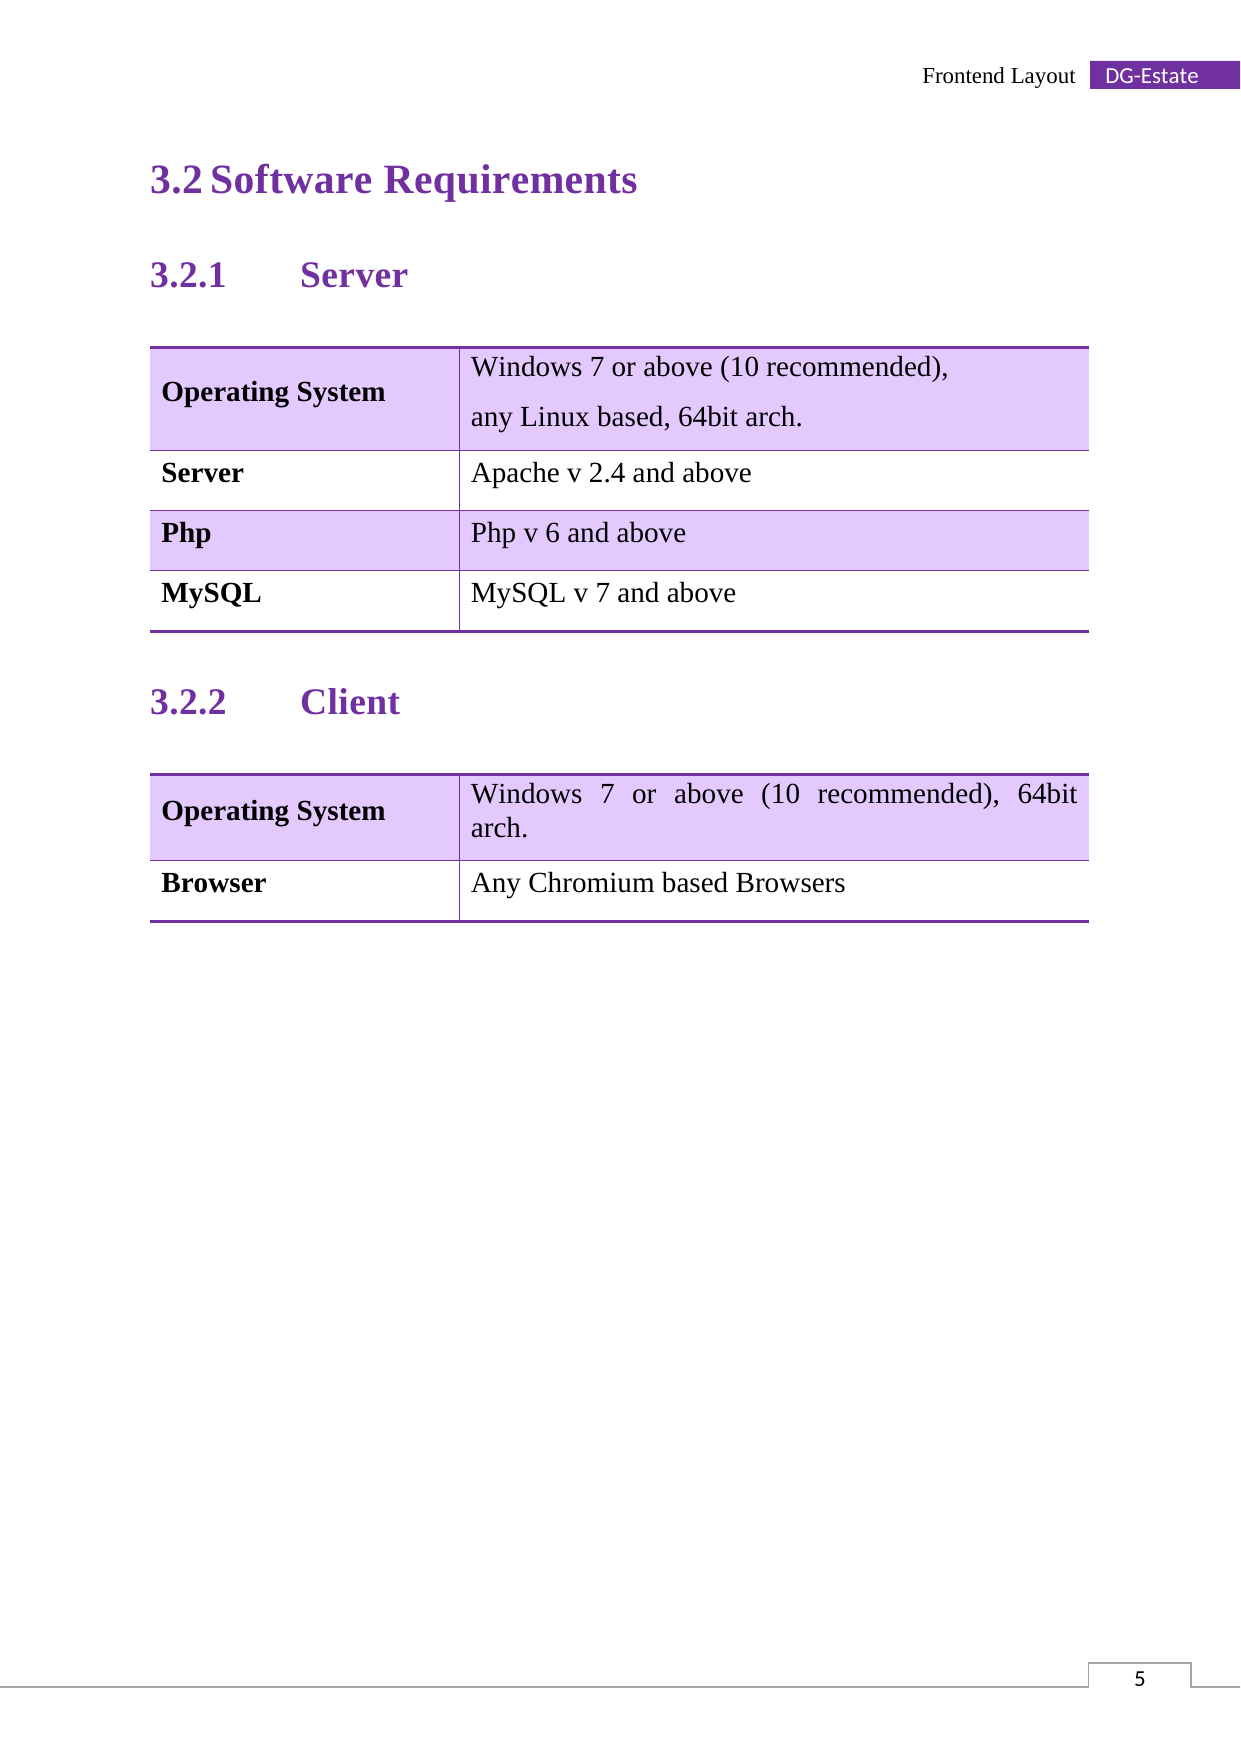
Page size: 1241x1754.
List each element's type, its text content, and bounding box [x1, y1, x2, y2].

table_cell MySQL v 7 and above [460, 571, 1089, 630]
subtitle Server [150, 253, 1090, 296]
table_cell Browser [150, 861, 459, 920]
subtitle Client [150, 680, 1090, 723]
table_cell Apache v 2.4 and above [460, 451, 1089, 510]
table_header Windows 7 or above (10 recommended), 64bit arch. [460, 776, 1089, 860]
subtitle Software Requirements [150, 154, 1090, 202]
table_cell Any Chromium based Browsers [460, 861, 1089, 920]
table_header Windows 7 or above (10 recommended), any Linux based, 64bit arch. [460, 349, 1089, 450]
table_cell MySQL [150, 571, 459, 630]
table_cell Php [150, 511, 459, 570]
table_header Operating System [150, 776, 459, 860]
table_cell Php v 6 and above [460, 511, 1089, 570]
table_cell Server [150, 451, 459, 510]
table_header Operating System [150, 349, 459, 450]
